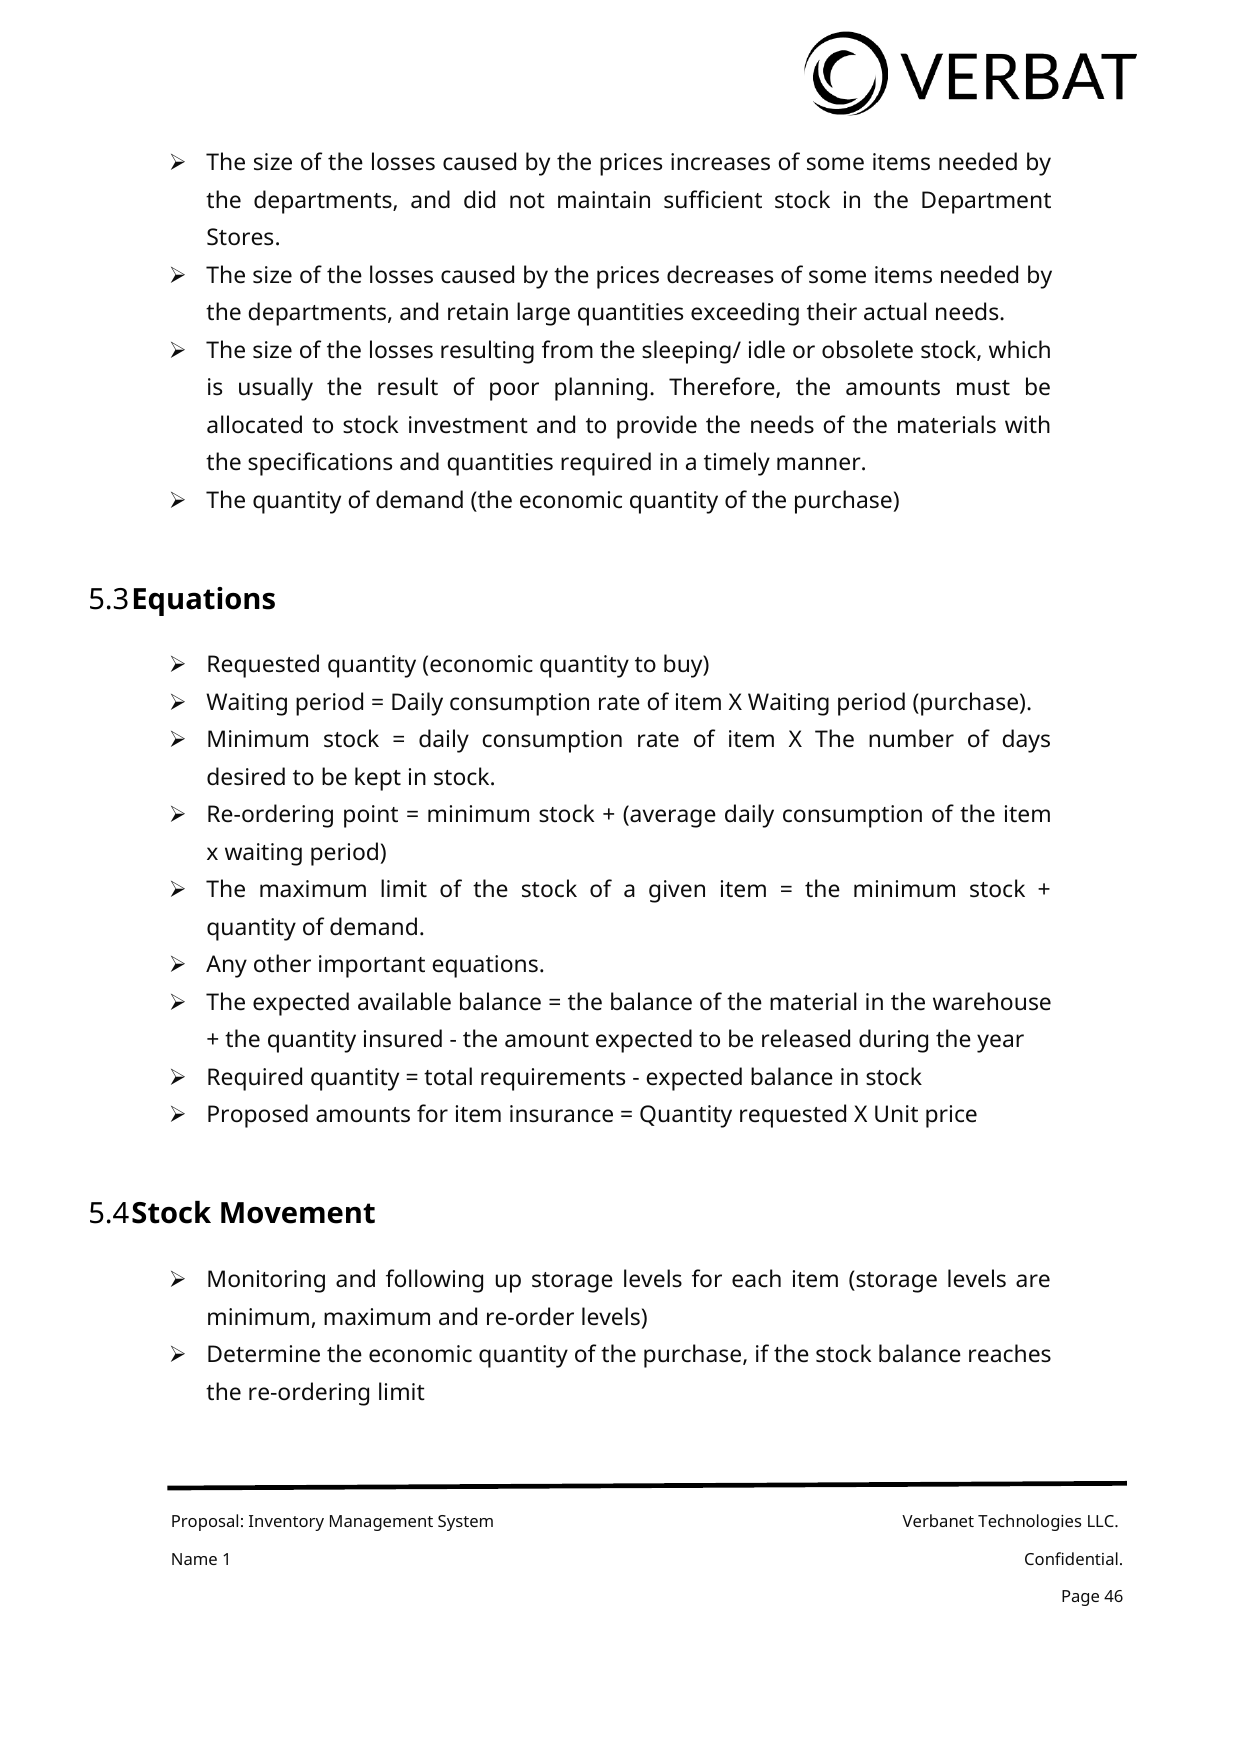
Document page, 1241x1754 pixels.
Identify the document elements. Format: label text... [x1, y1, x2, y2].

list Monitoring and following up storage levels for each item (storage levels are minimum, maximum and re-order levels) [169, 1257, 1053, 1332]
list Requested quantity (economic quantity to buy) [169, 643, 1053, 680]
list The size of the losses resulting from the sleeping/ idle or obsolete stock, which is usually the result of poor planning. Therefore, the amounts must be allocated to stock investment and to provide the needs of the materials with the specifications and quantities required in a timely manner. [169, 328, 1053, 478]
list Minimum stock = daily consumption rate of item X The number of days desired to be kept in stock. [169, 718, 1053, 793]
list Waiting period = Daily consumption rate of item X Waiting period (purchase). [169, 680, 1053, 718]
list The size of the losses caused by the prices increases of some items needed by the departments, and did not maintain sufficient stock in the Department Stores. [169, 141, 1053, 253]
list Required quantity = total requirements - expected balance in stock [169, 1055, 1053, 1093]
list Re-ordering point = minimum stock + (average daily consumption of the item x waiting period) [169, 793, 1053, 868]
list The expected available balance = the balance of the material in the warehouse + the quantity insured - the amount expected to be released during the year [169, 980, 1053, 1055]
list Any other important equations. [169, 943, 1053, 980]
picture [800, 27, 1138, 116]
list The maximum limit of the stock of a given item = the minimum stock + quantity of demand. [169, 868, 1053, 943]
list The size of the losses caused by the prices decreases of some items needed by the departments, and retain large quantities exceeding their actual needs. [169, 253, 1053, 328]
list Proposed amounts for item insurance = Quantity requested X Unit price [169, 1093, 1053, 1130]
list The quantity of demand (the economic quantity of the purchase) [169, 478, 1053, 516]
subtitle Stock Movement [88, 1193, 1053, 1232]
list Determine the economic quantity of the purchase, if the stock balance reaches the re-ordering limit [169, 1332, 1053, 1407]
subtitle Equations [88, 578, 1053, 618]
